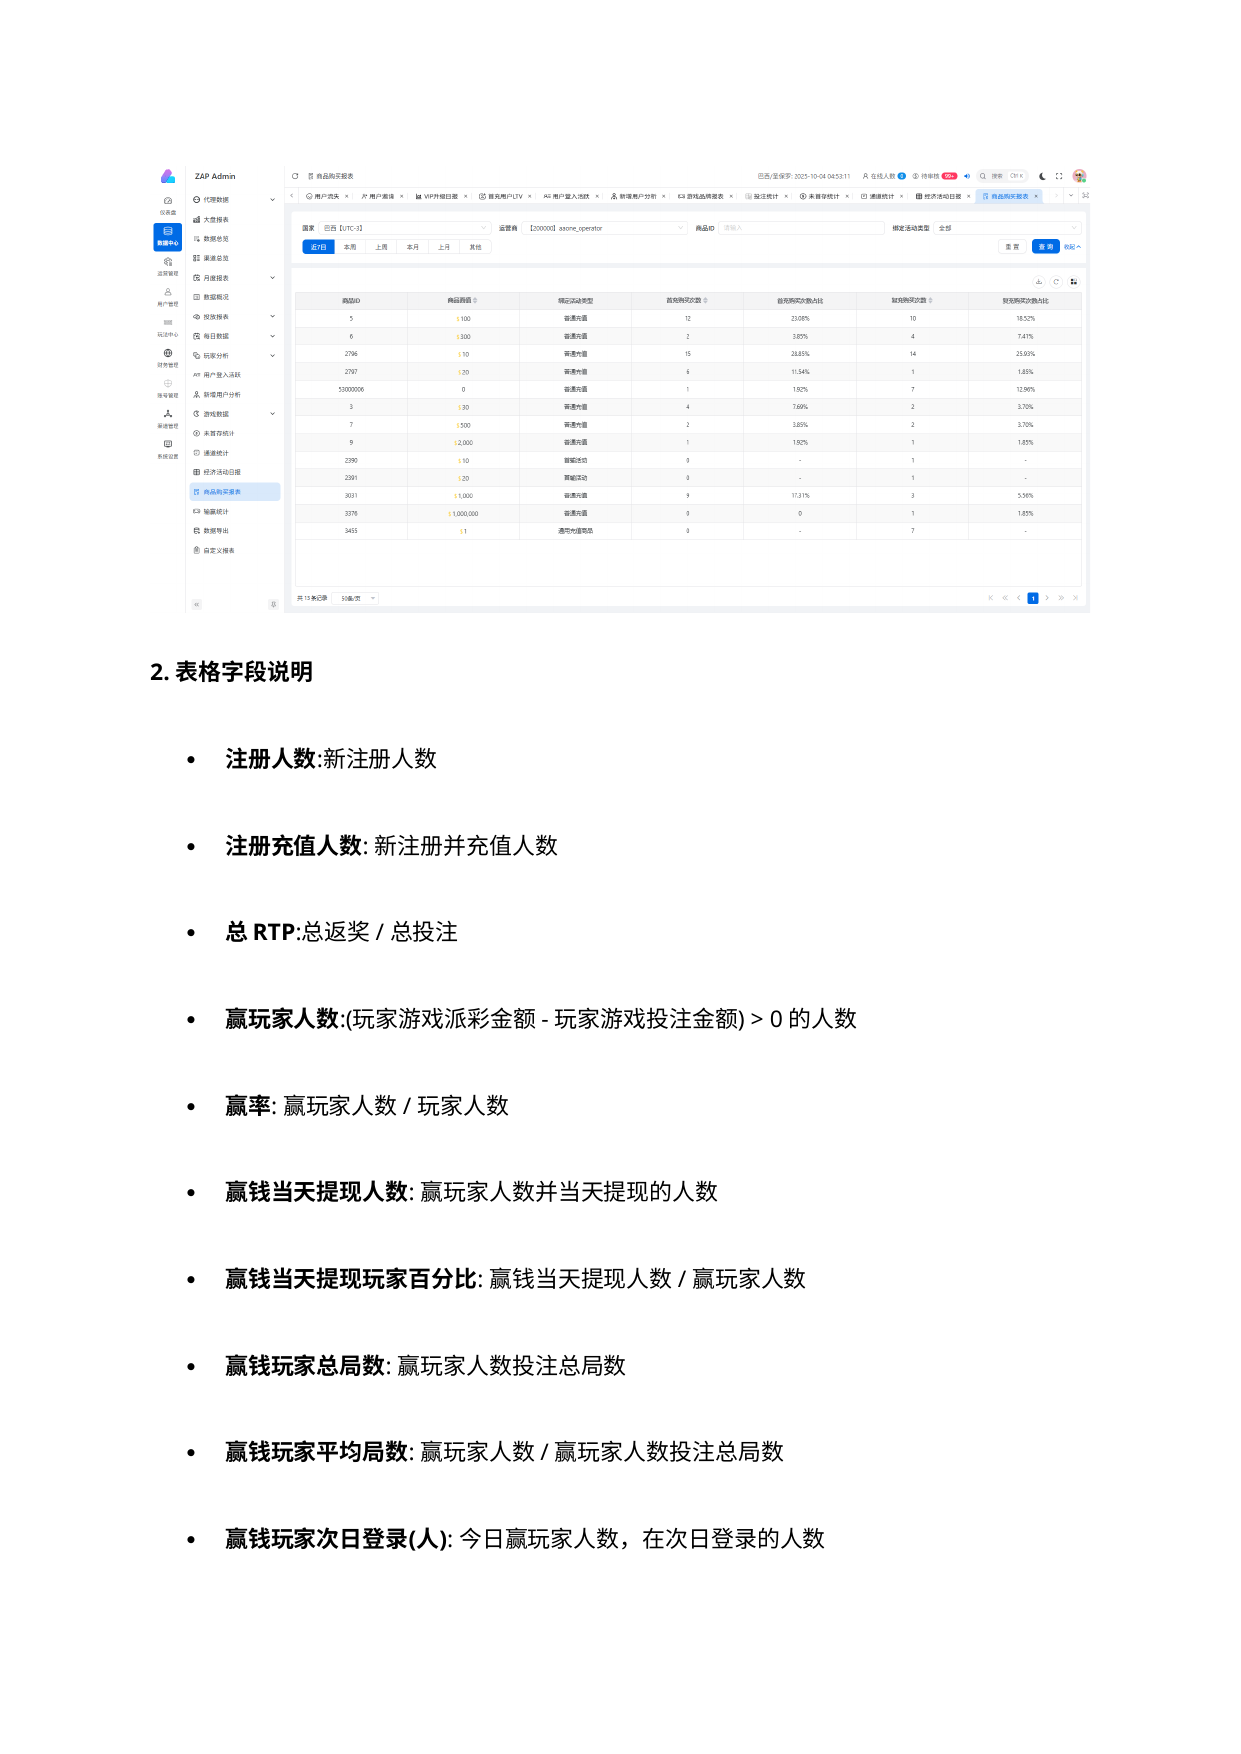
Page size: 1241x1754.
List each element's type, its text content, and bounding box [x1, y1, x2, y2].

list 赢钱当天提现人数: 赢玩家人数并当天提现的人数 [187, 1158, 1090, 1223]
list 赢玩家人数:(玩家游戏派彩金额 - 玩家游戏投注金额) > 0 的人数 [187, 985, 1090, 1050]
list 赢钱玩家平均局数: 赢玩家人数 / 赢玩家人数投注总局数 [187, 1418, 1090, 1483]
list 赢率: 赢玩家人数 / 玩家人数 [187, 1072, 1090, 1137]
list 注册人数:新注册人数 [187, 725, 1090, 790]
list 赢钱玩家次日登录(人): 今日赢玩家人数，在次日登录的人数 [187, 1505, 1090, 1570]
list 赢钱玩家总局数: 赢玩家人数投注总局数 [187, 1332, 1090, 1397]
list 赢钱当天提现玩家百分比: 赢钱当天提现人数 / 赢玩家人数 [187, 1245, 1090, 1310]
text 2. 表格字段说明 [150, 638, 1090, 703]
picture [150, 166, 1091, 613]
list 总RTP:总返奖 / 总投注 [187, 898, 1090, 963]
list 注册充值人数: 新注册并充值人数 [187, 812, 1090, 877]
